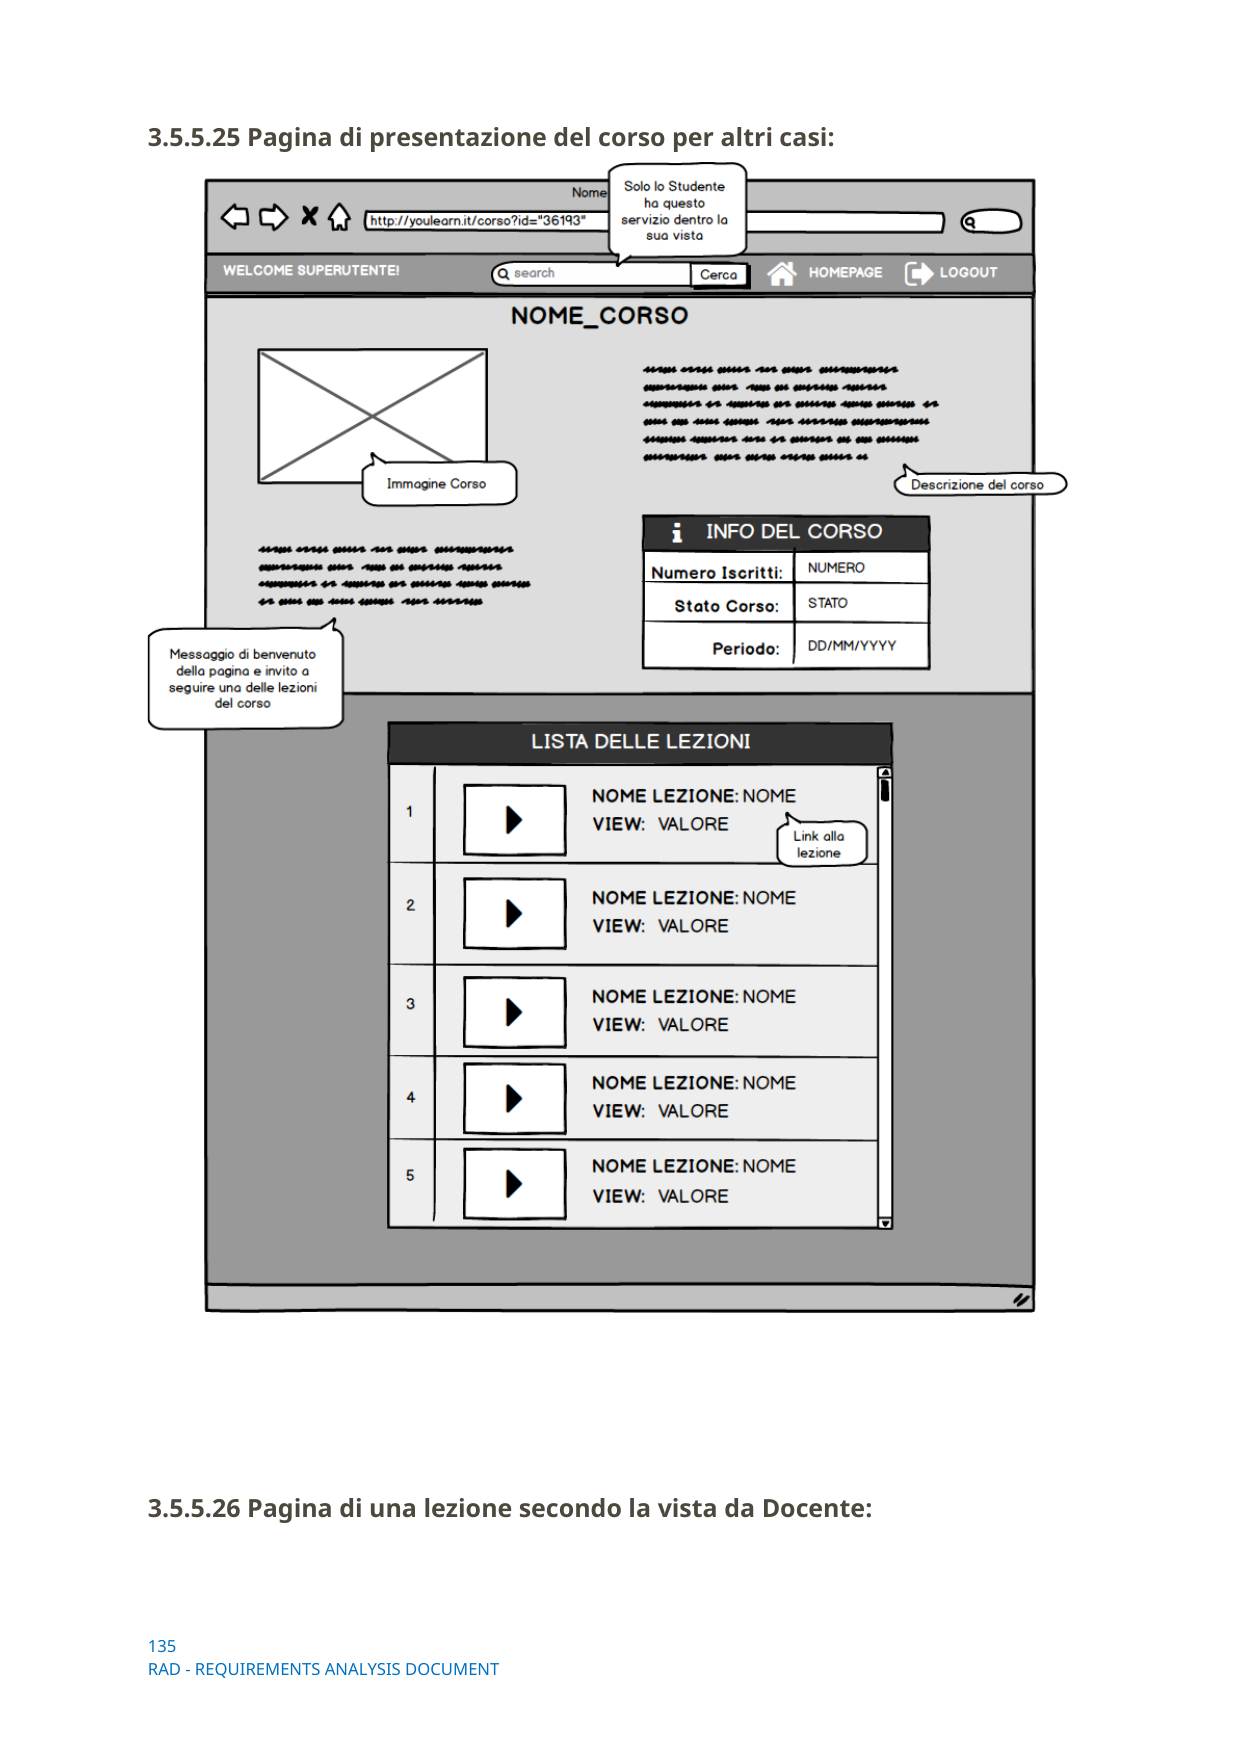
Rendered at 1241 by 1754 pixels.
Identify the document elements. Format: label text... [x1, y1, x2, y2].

subtitle 3.5.5.25 Pagina di presentazione del corso per altri casi: [148, 119, 1092, 154]
subtitle 3.5.5.26 Pagina di una lezione secondo la vista da Docente: [148, 1491, 1092, 1525]
picture [147, 162, 1093, 1313]
